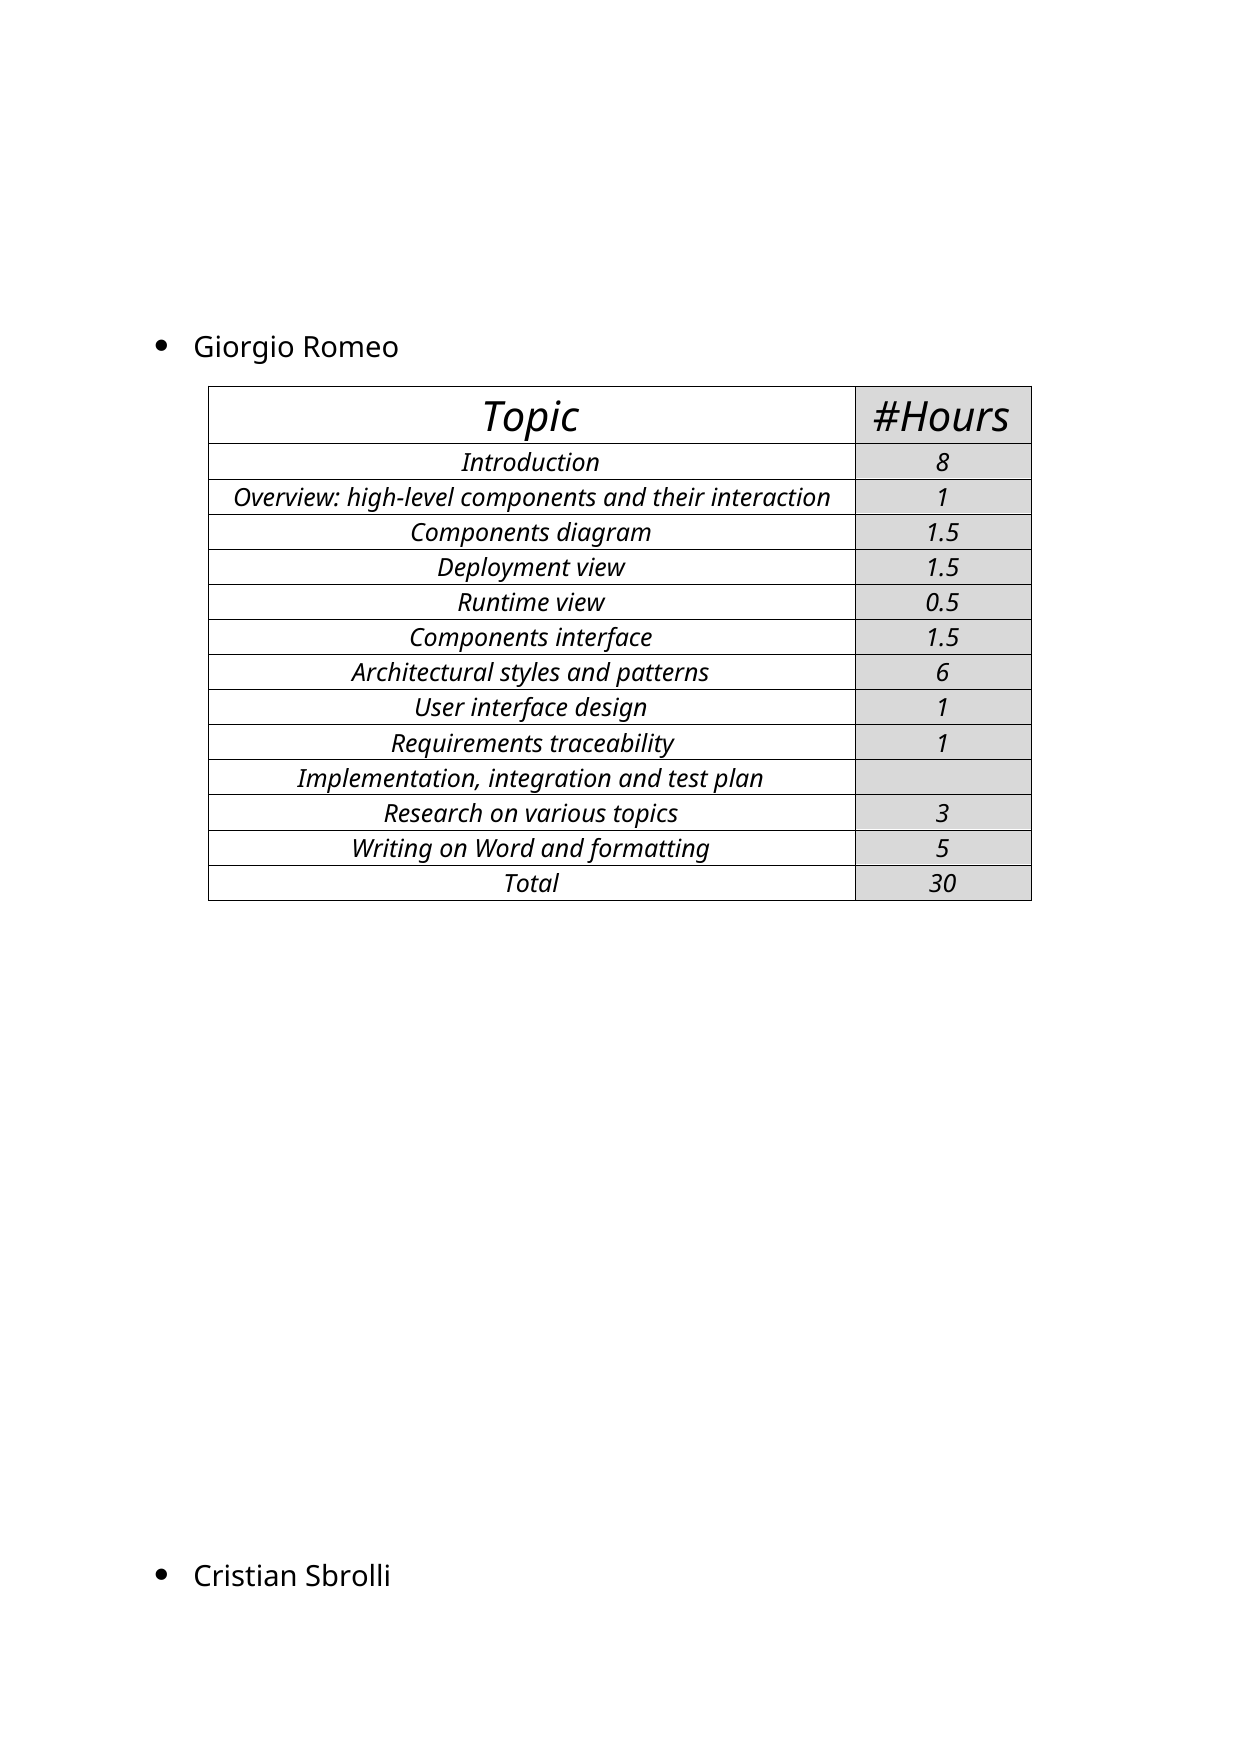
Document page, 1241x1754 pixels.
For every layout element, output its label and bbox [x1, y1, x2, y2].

table_cell [209, 655, 855, 689]
table_cell [856, 760, 1031, 794]
table_cell [209, 620, 855, 654]
table_cell [856, 655, 1031, 689]
table_cell [209, 725, 855, 759]
table_cell [209, 760, 855, 794]
table_cell [209, 795, 855, 829]
table_cell [856, 515, 1031, 549]
table_cell [209, 550, 855, 584]
table_cell [856, 795, 1031, 829]
table_cell [856, 444, 1031, 478]
table_cell [209, 515, 855, 549]
table_cell [856, 866, 1031, 900]
table_cell [209, 585, 855, 619]
table_cell [856, 620, 1031, 654]
table_header [856, 387, 1031, 443]
table_cell [856, 725, 1031, 759]
table_cell [209, 831, 855, 864]
table_cell [856, 585, 1031, 619]
table_cell [209, 444, 855, 478]
table_cell [856, 831, 1031, 864]
table_cell [856, 480, 1031, 513]
table_cell [209, 690, 855, 724]
table_cell [209, 866, 855, 900]
table_cell [209, 480, 855, 513]
table_cell [856, 550, 1031, 584]
table_header [209, 387, 855, 443]
table_cell [856, 690, 1031, 724]
